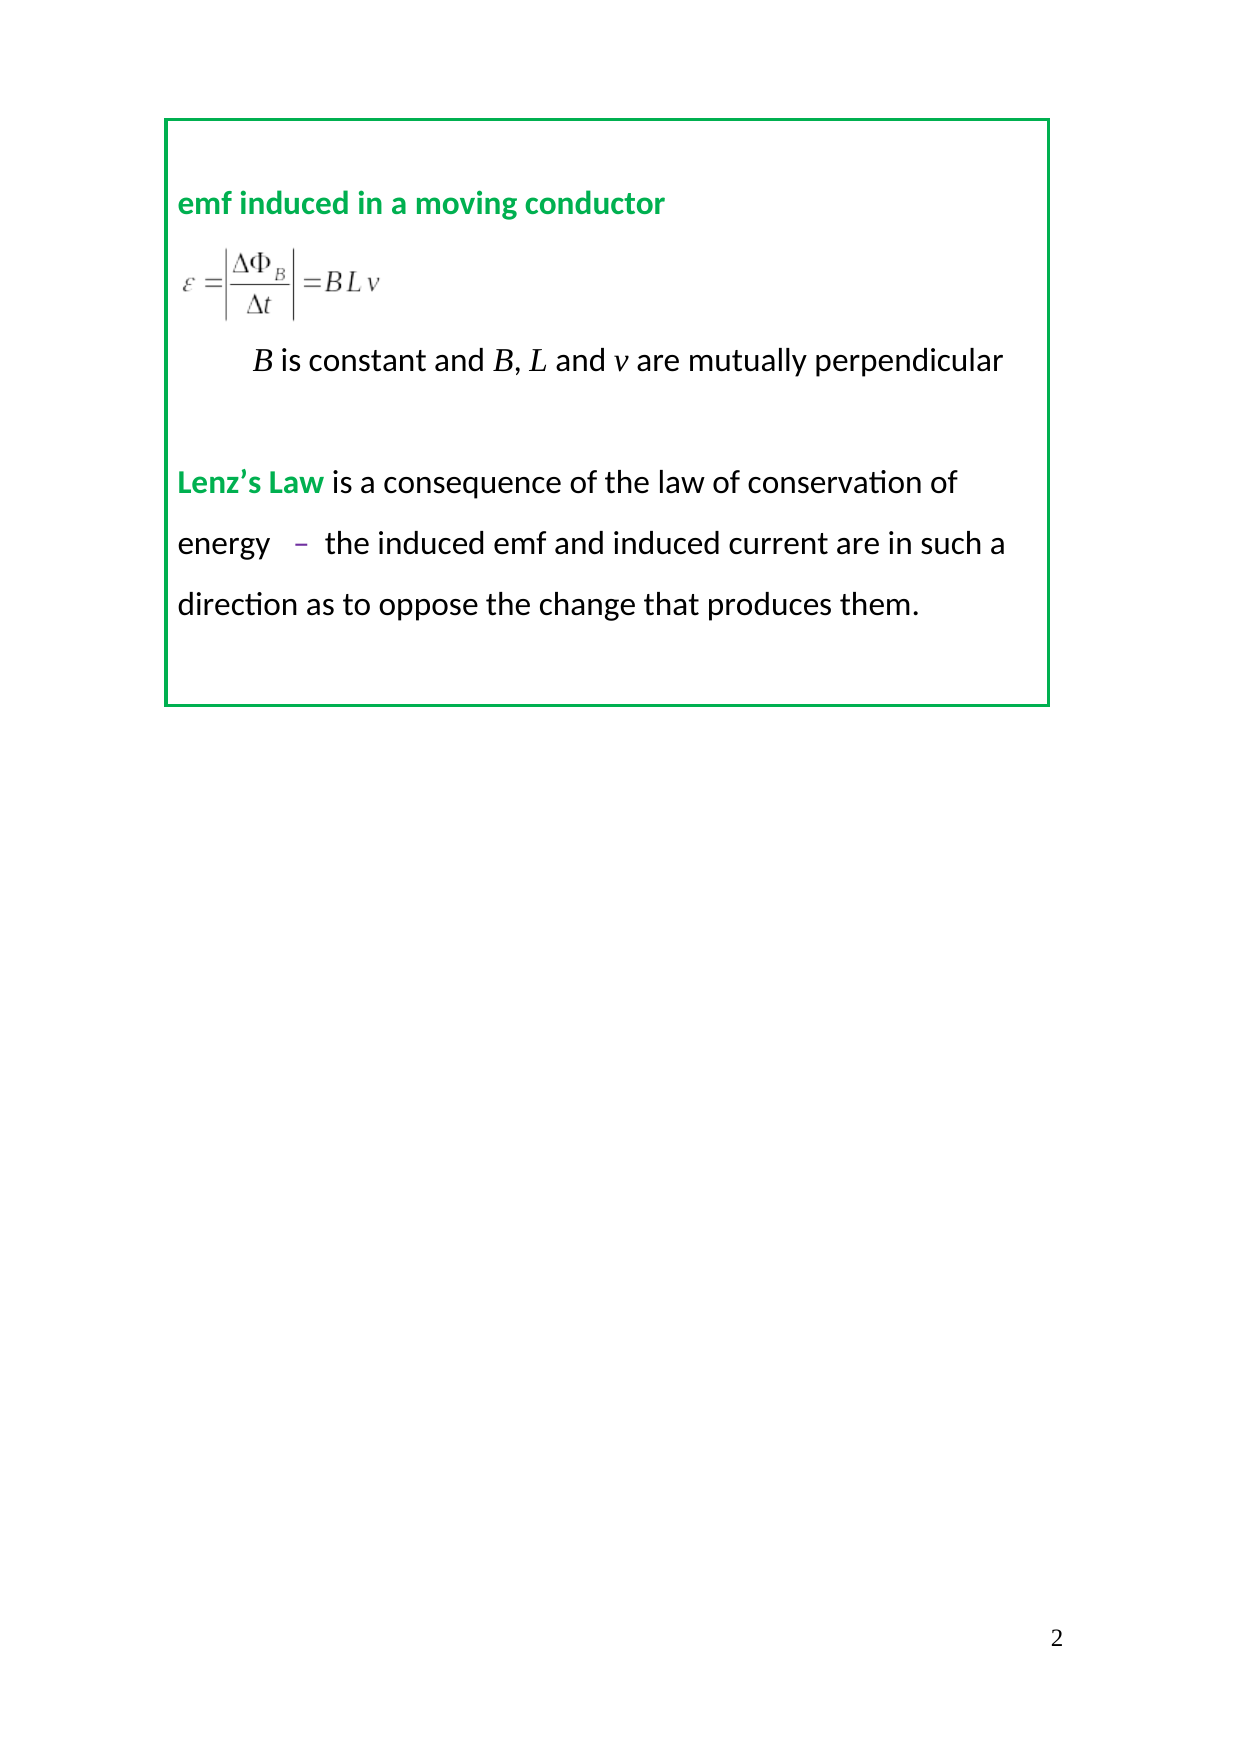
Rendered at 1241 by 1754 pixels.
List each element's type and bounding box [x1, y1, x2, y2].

table_header [168, 121, 1047, 704]
